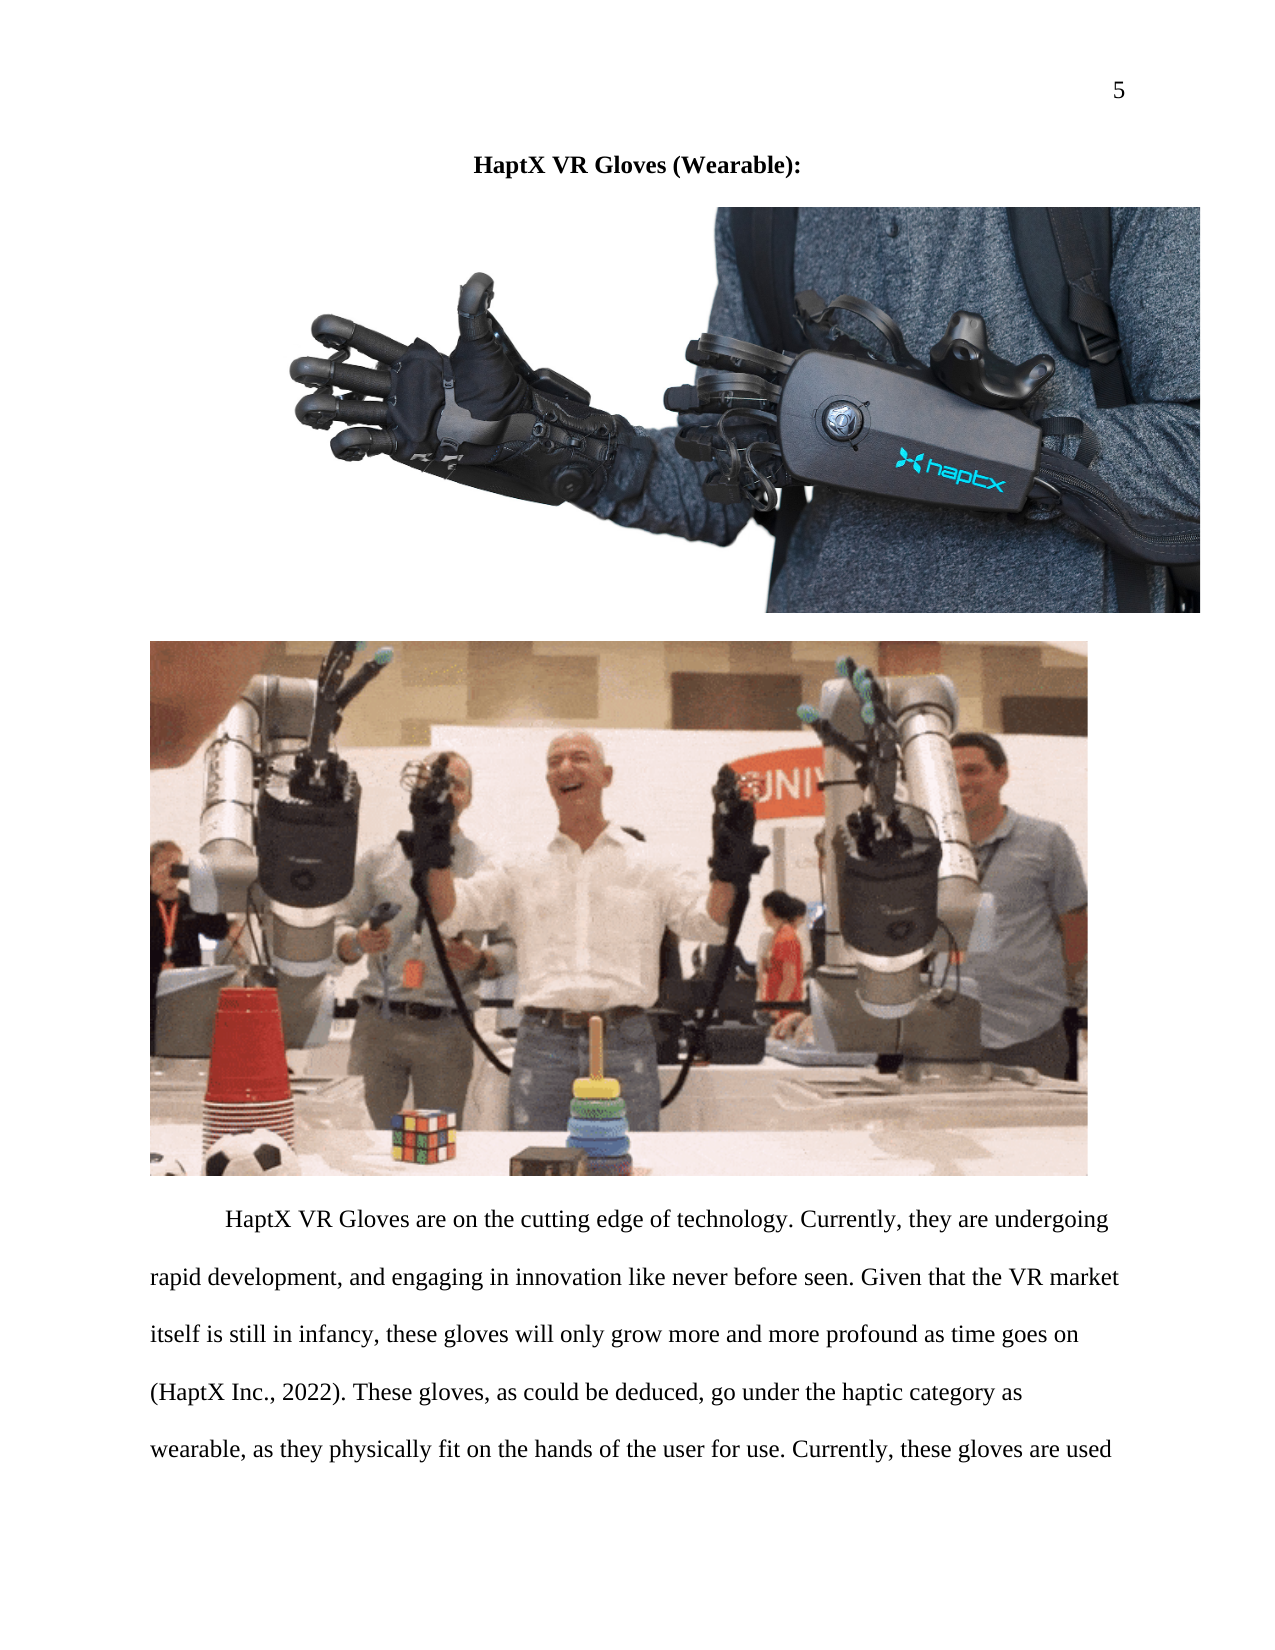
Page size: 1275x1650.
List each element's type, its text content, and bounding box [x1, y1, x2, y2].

picture [150, 641, 1088, 1176]
picture [225, 207, 1200, 613]
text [150, 1204, 1125, 1463]
text HaptX VR Gloves (Wearable): [150, 150, 1125, 179]
